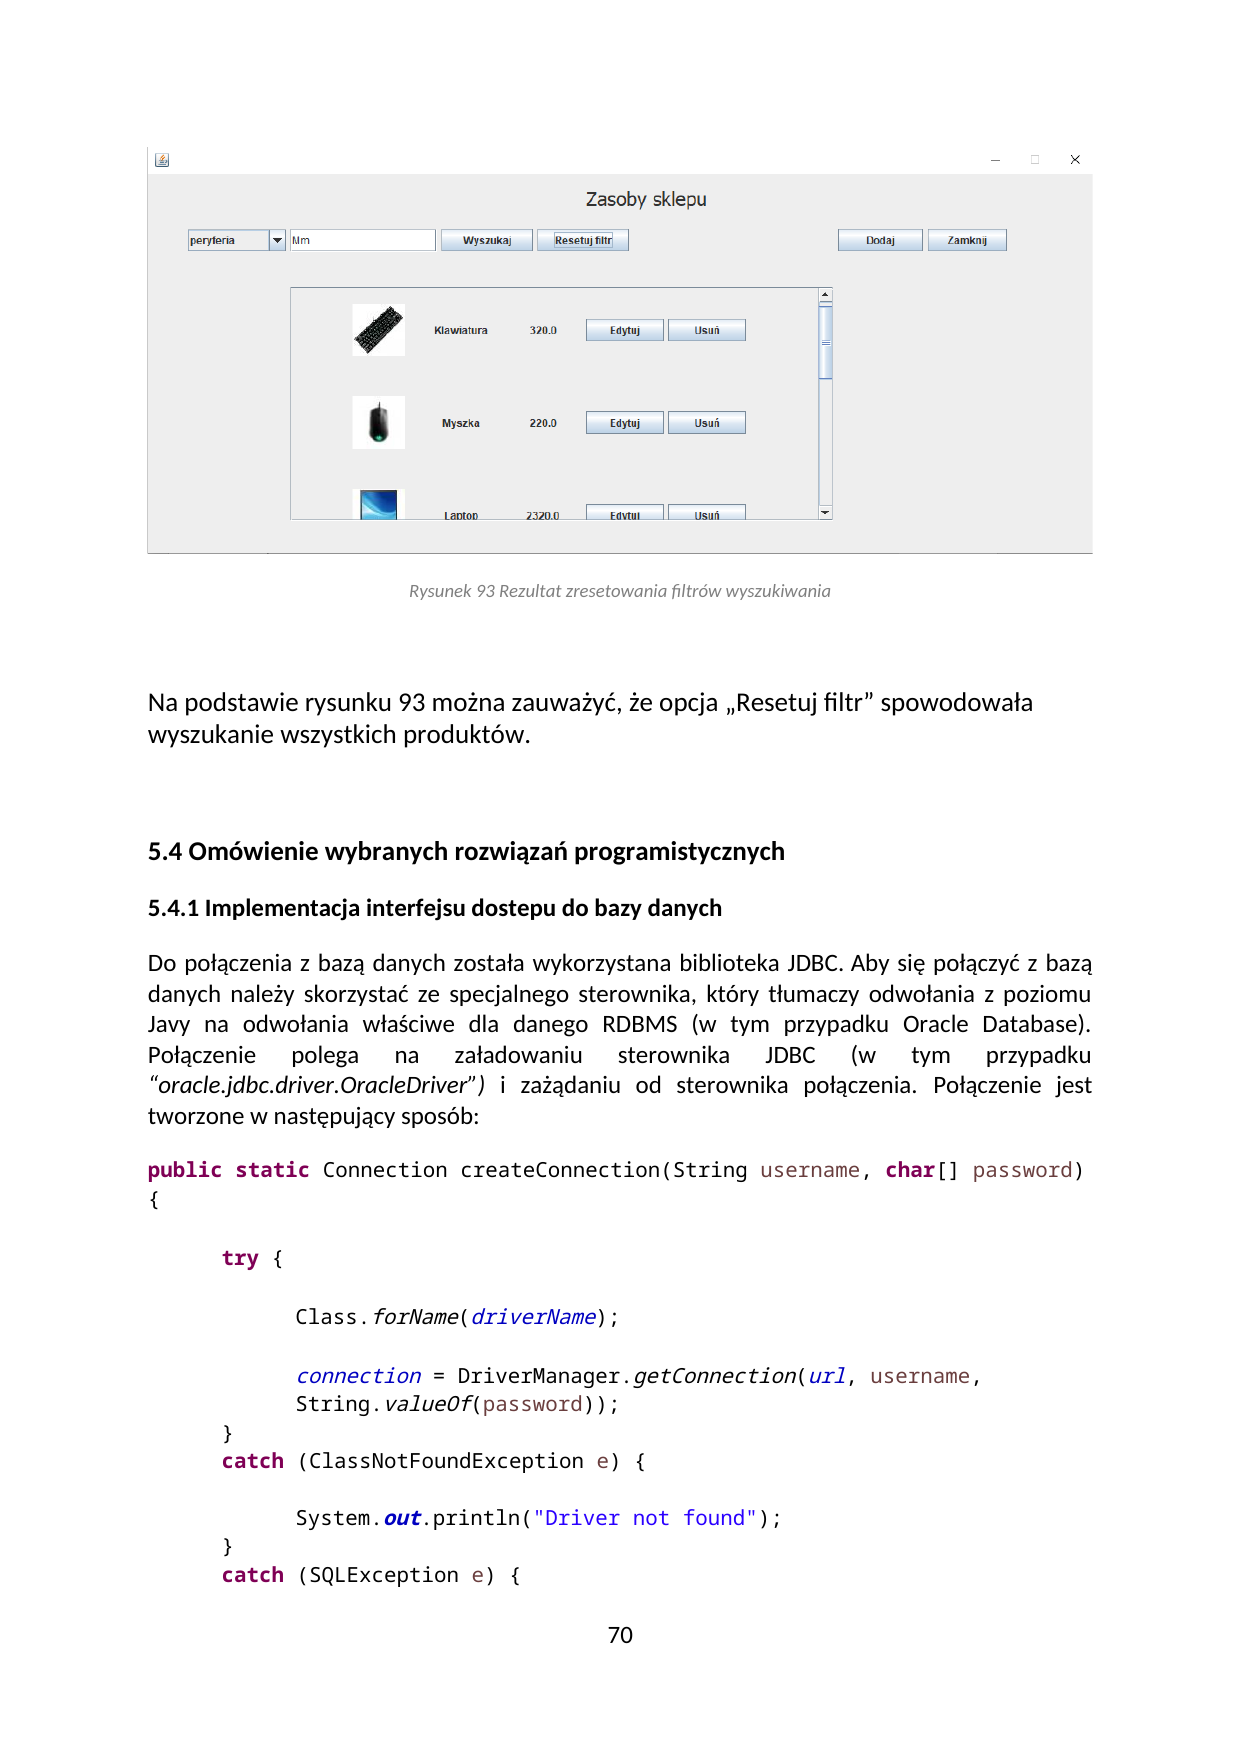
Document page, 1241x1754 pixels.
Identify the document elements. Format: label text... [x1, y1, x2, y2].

text Class.forName(driverName); [148, 1302, 1093, 1330]
text 5.4 Omówienie wybranych rozwiązań programistycznych [148, 834, 1093, 867]
text } [148, 1418, 1093, 1446]
text System.out.println("Driver not found"); [148, 1503, 1093, 1531]
text public static Connection createConnection(String username, char[] password) { [148, 1155, 1093, 1212]
text catch (SQLException e) { [148, 1560, 1093, 1588]
picture [147, 147, 1093, 554]
text Do połączenia z bazą danych została wykorzystana biblioteka JDBC. Aby się połączyć z bazą danych należy skorzystać ze specjalnego sterownika, który tłumaczy odwołania z poziomu Javy na odwołania właściwe dla danego RDBMS (w tym przypadku Oracle Database). Połączenie polega na załadowaniu sterownika JDBC (w tym przypadku “oracle.jdbc.driver.OracleDriver”) i zażądaniu od sterownika połączenia. Połączenie jest tworzone w następujący sposób: [148, 947, 1093, 1130]
text connection = DriverManager.getConnection(url, username, String.valueOf(password)); [295, 1361, 1093, 1418]
text Rysunek 93 Rezultat zresetowania filtrów wyszukiwania [148, 579, 1093, 602]
text } [148, 1531, 1093, 1560]
text catch (ClassNotFoundException e) { [148, 1446, 1093, 1474]
text try { [148, 1243, 1093, 1271]
text Na podstawie rysunku 93 można zauważyć, że opcja „Resetuj filtr” spowodowała wyszukanie wszystkich produktów. [148, 685, 1093, 751]
text 5.4.1 Implementacja interfejsu dostepu do bazy danych [148, 892, 1093, 922]
